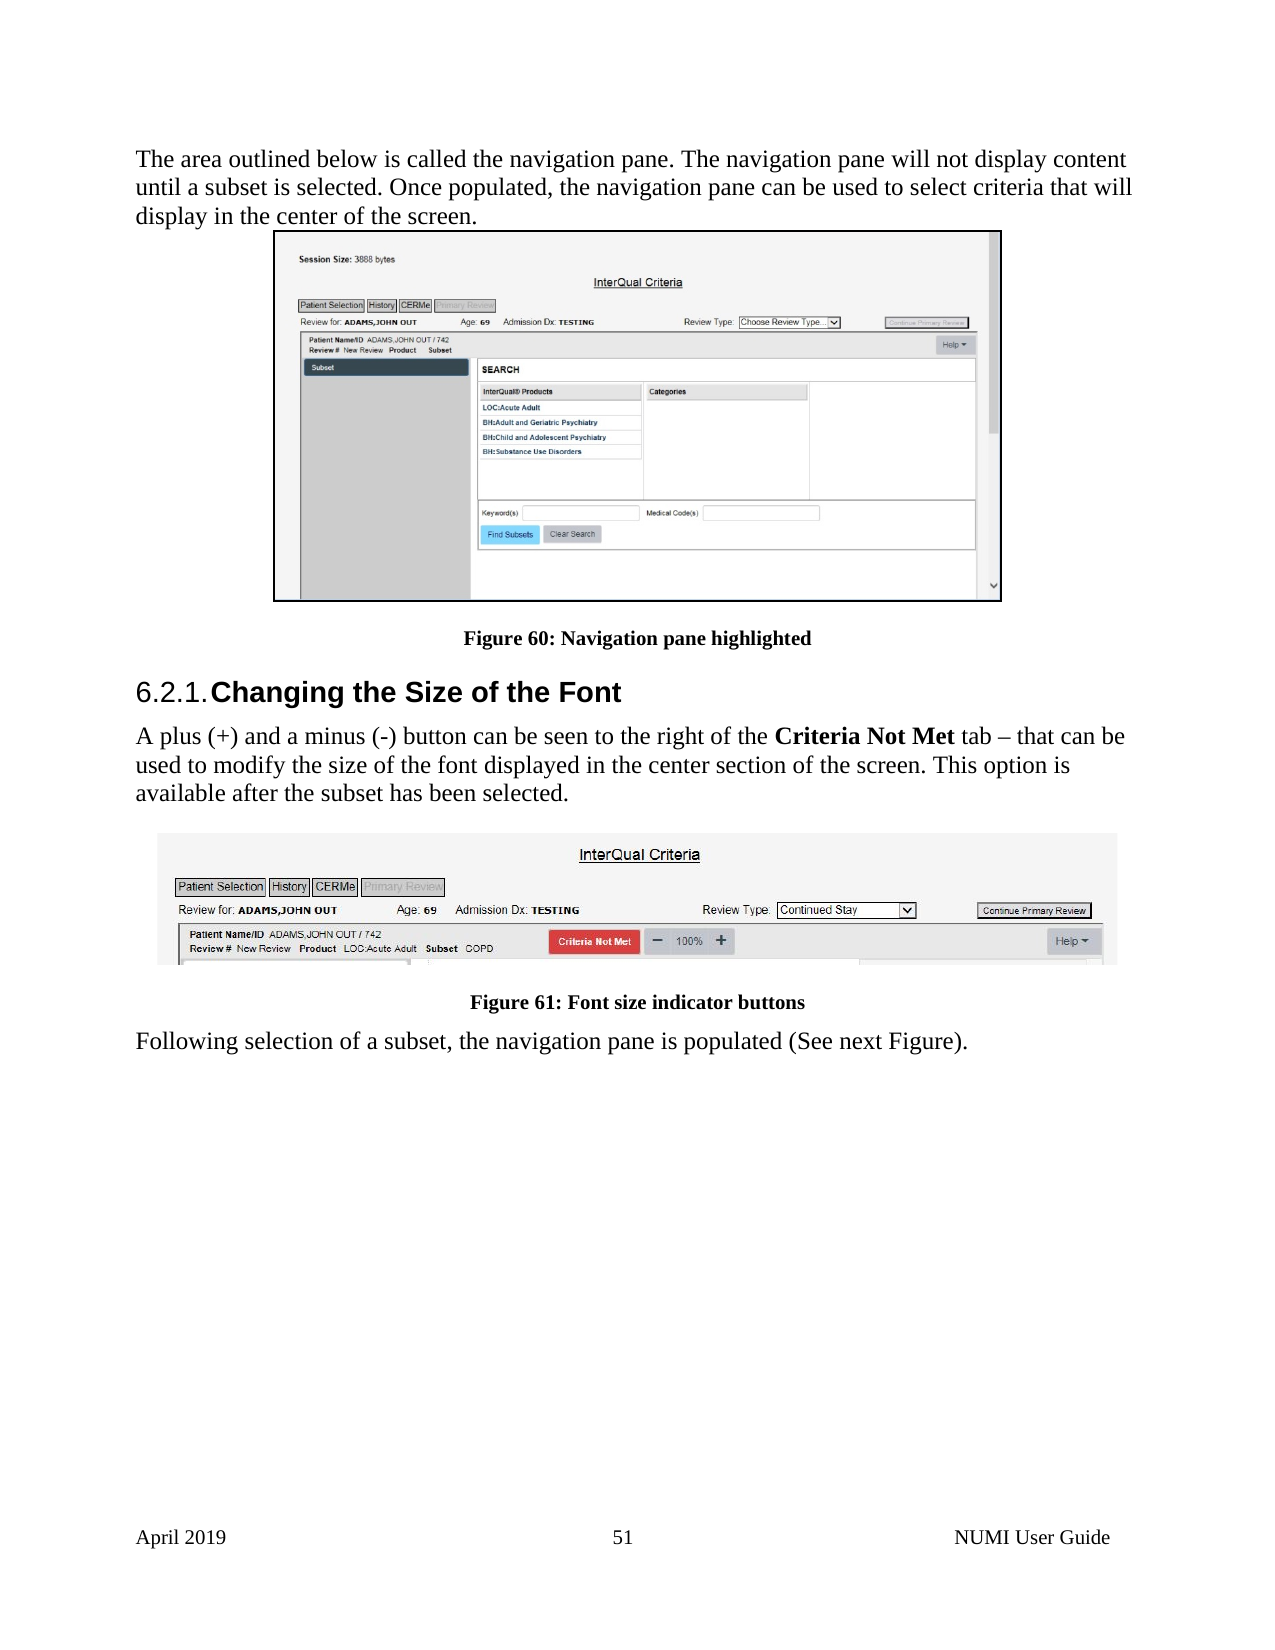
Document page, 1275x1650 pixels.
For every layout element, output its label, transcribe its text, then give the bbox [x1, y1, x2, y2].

text The area outlined below is called the navigation pane. The navigation pane will not display content until a subset is selected. Once populated, the navigation pane can be used to select criteria that will display in the center of the screen. [135, 144, 1139, 230]
picture [275, 232, 1000, 600]
subtitle Changing the Size of the Font [135, 675, 1139, 708]
text A plus (+) and a minus (-) button can be seen to the right of the Criteria Not Met tab – that can be used to modify the size of the font displayed in the center section of the screen. This option is available after the subset has been selected. [135, 721, 1139, 807]
text Figure 61: Font size indicator buttons [135, 989, 1139, 1014]
text Figure 60: Navigation pane highlighted [135, 626, 1139, 650]
text Following selection of a subset, the navigation pane is populated (See next Figure). [135, 1026, 1139, 1055]
picture [157, 833, 1118, 965]
